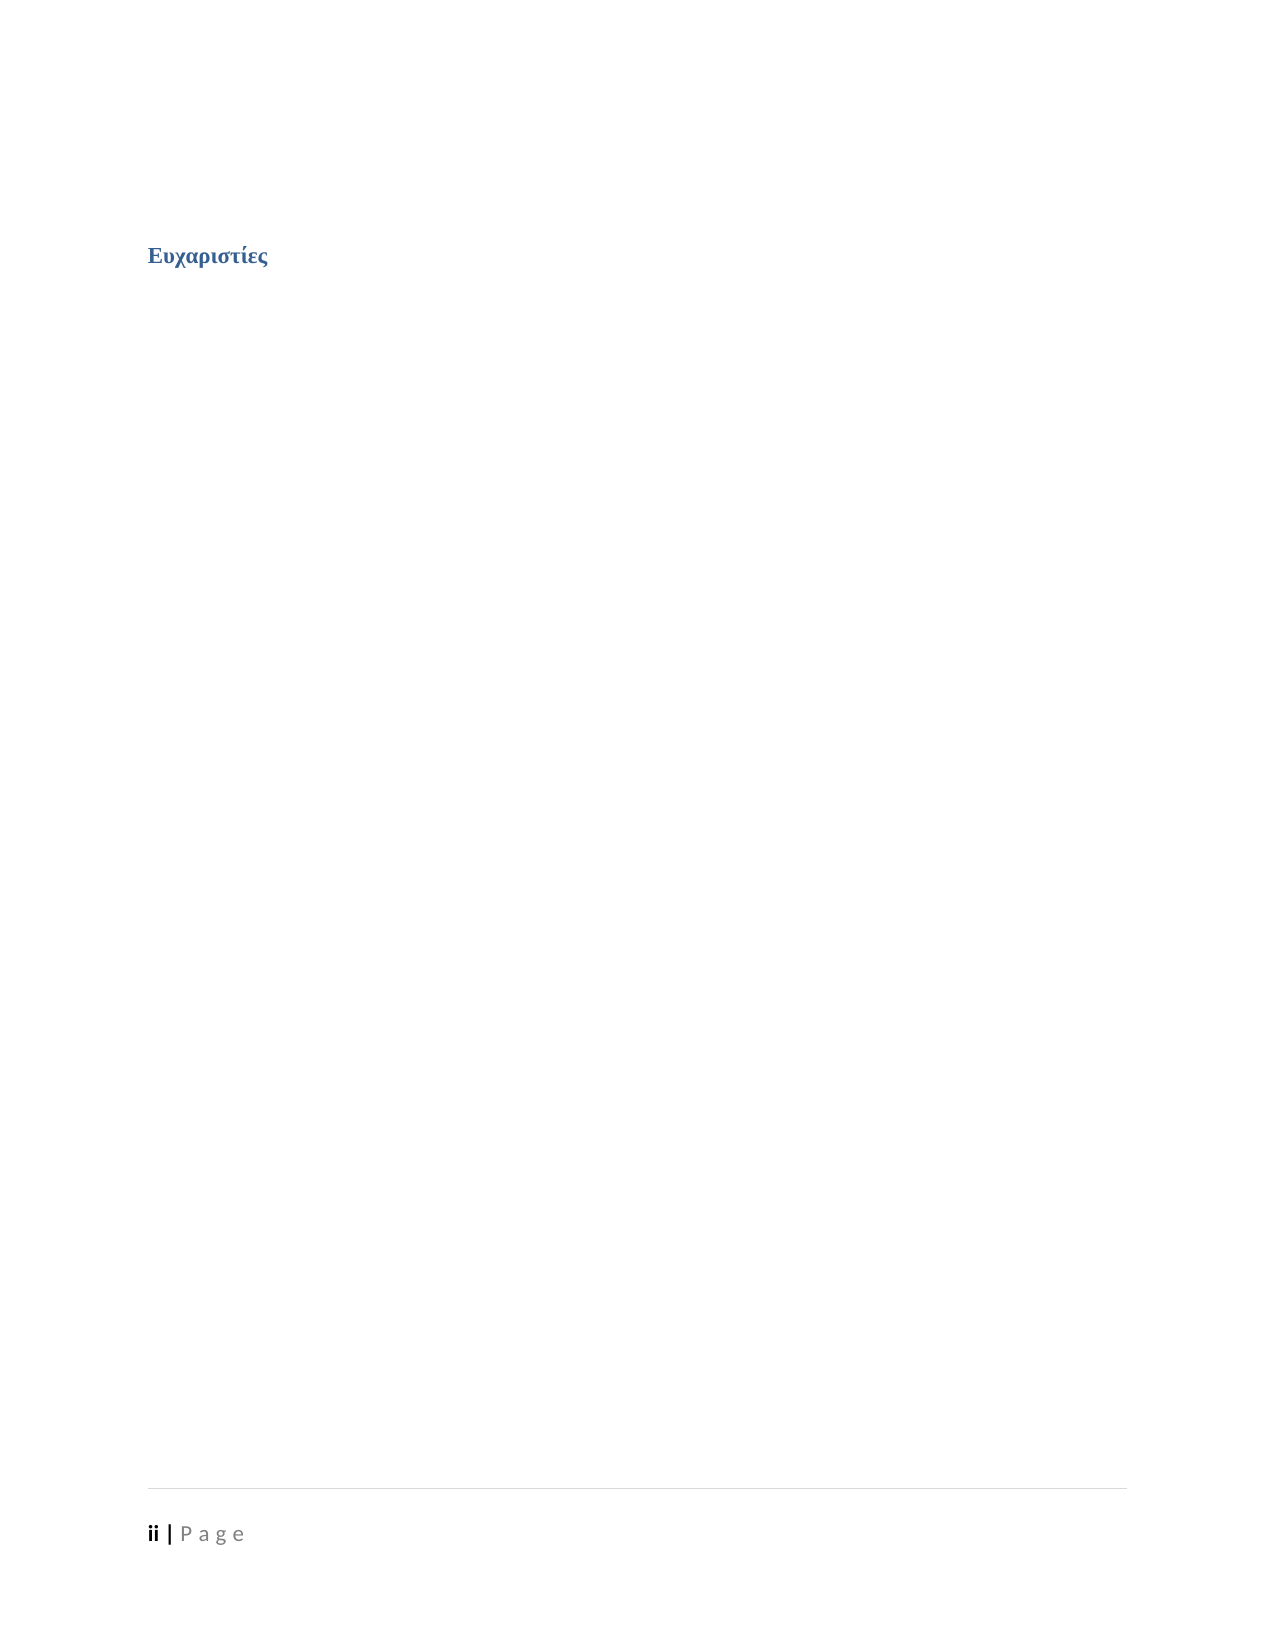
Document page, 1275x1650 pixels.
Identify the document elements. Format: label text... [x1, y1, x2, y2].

subtitle Ευχαριστίες [148, 242, 1127, 268]
